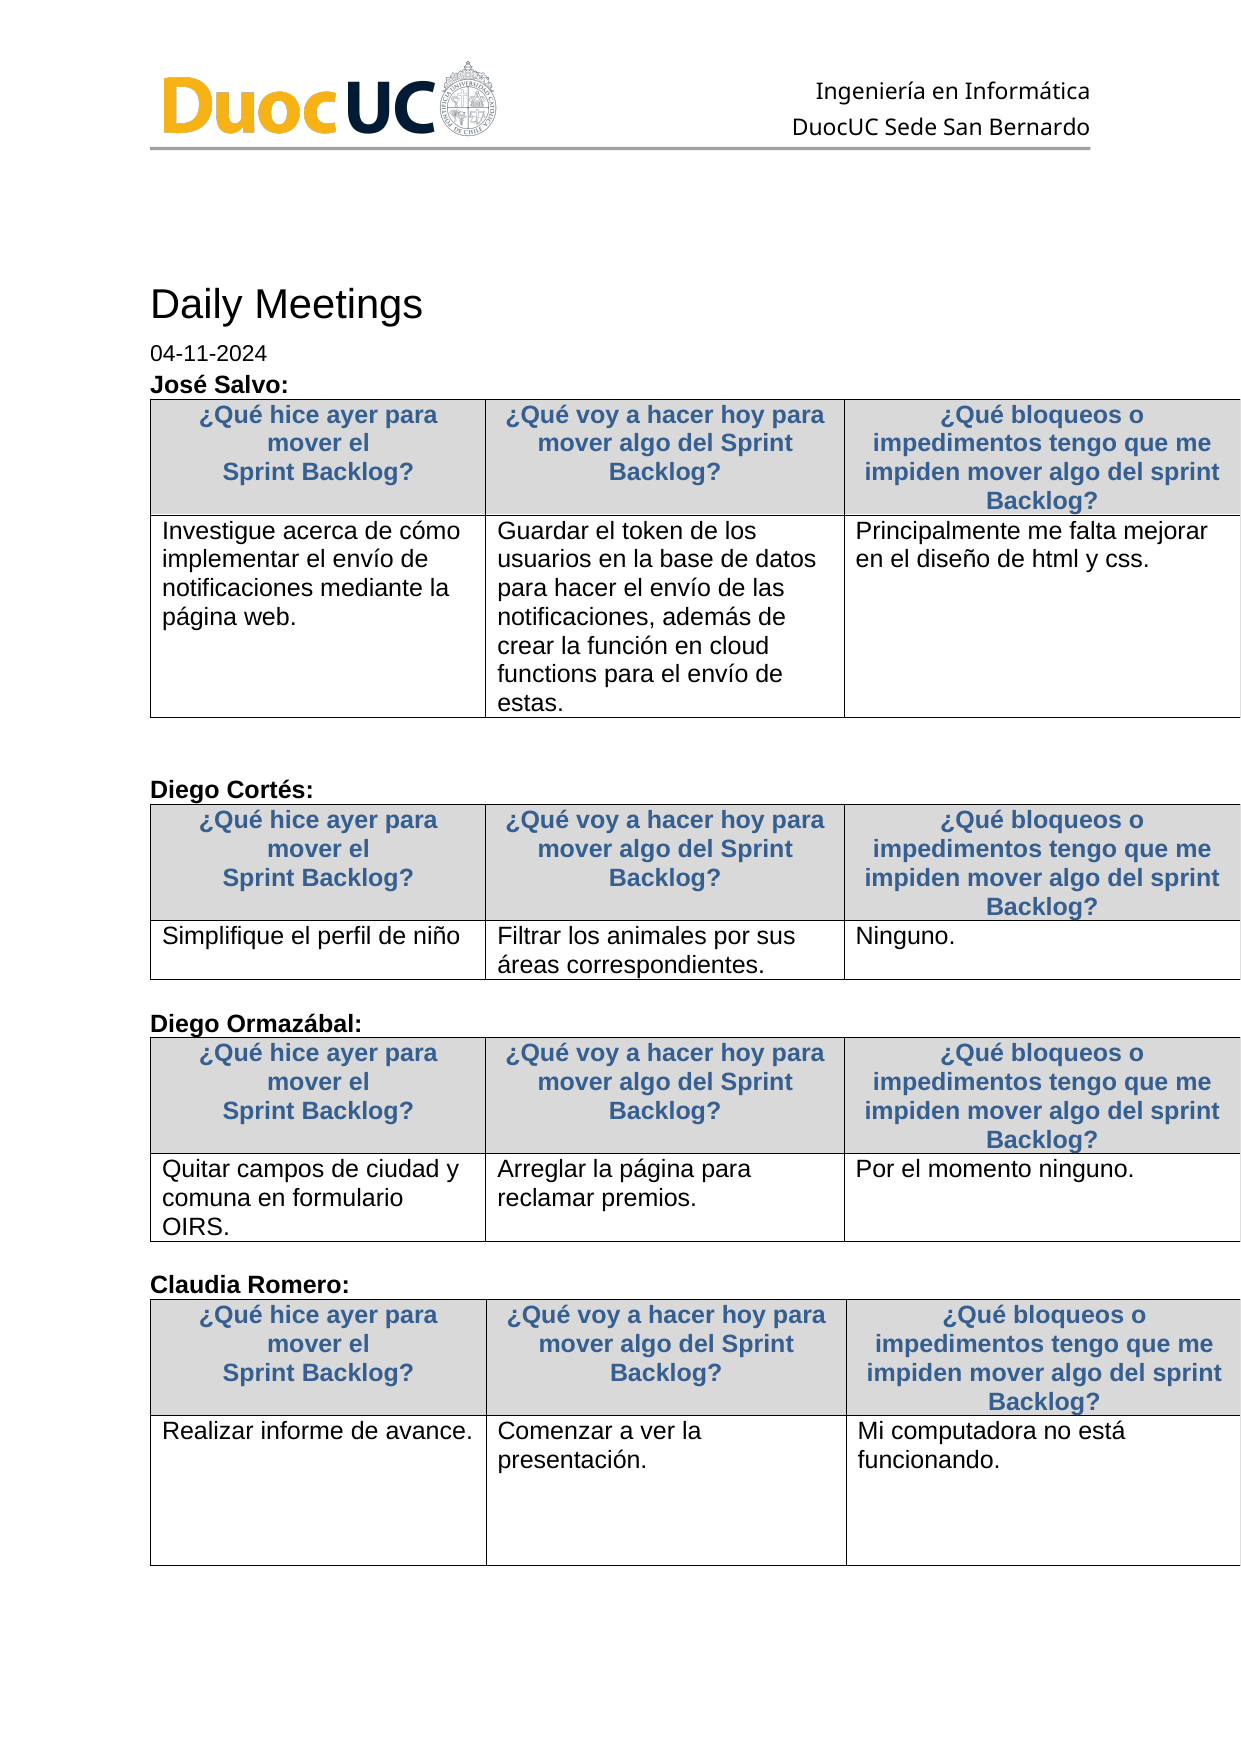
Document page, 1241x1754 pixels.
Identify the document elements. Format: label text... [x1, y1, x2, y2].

table_header ¿Qué hice ayer para mover el Sprint Backlog? [151, 805, 485, 920]
table_header ¿Qué bloqueos o impedimentos tengo que me impiden mover algo del sprint Backlog? [845, 1038, 1240, 1153]
text Claudia Romero: [150, 1270, 1090, 1299]
table_header ¿Qué bloqueos o impedimentos tengo que me impiden mover algo del sprint Backlog? [845, 805, 1240, 920]
table_cell Investigue acerca de cómo implementar el envío de notificaciones mediante la página web. [151, 516, 485, 717]
table_header ¿Qué voy a hacer hoy para mover algo del Sprint Backlog? [486, 1038, 844, 1153]
table_cell Arreglar la página para reclamar premios. [486, 1154, 844, 1241]
text José Salvo: [150, 370, 1090, 398]
subtitle Daily Meetings [150, 279, 1090, 327]
table_header ¿Qué hice ayer para mover el Sprint Backlog? [151, 1038, 485, 1153]
table_cell Ninguno. [845, 921, 1240, 979]
table_cell Principalmente me falta mejorar en el diseño de html y css. [845, 516, 1240, 717]
text Diego Ormazábal: [150, 1008, 1090, 1037]
table_header ¿Qué voy a hacer hoy para mover algo del Sprint Backlog? [486, 400, 844, 514]
table_cell Filtrar los animales por sus áreas correspondientes. [486, 921, 844, 979]
table_cell Por el momento ninguno. [845, 1154, 1240, 1241]
table_cell Quitar campos de ciudad y comuna en formulario OIRS. [151, 1154, 485, 1241]
table_cell Guardar el token de los usuarios en la base de datos para hacer el envío de las notificaciones, además de crear la función en cloud functions para el envío de estas. [486, 516, 844, 717]
table_header ¿Qué voy a hacer hoy para mover algo del Sprint Backlog? [487, 1300, 846, 1415]
table_header ¿Qué voy a hacer hoy para mover algo del Sprint Backlog? [486, 805, 844, 920]
table_header ¿Qué hice ayer para mover el Sprint Backlog? [151, 1300, 486, 1415]
table_cell Mi computadora no está funcionando. [847, 1416, 1240, 1565]
table_cell Realizar informe de avance. [151, 1416, 486, 1565]
table_header ¿Qué hice ayer para mover el Sprint Backlog? [151, 400, 485, 514]
picture [159, 56, 501, 141]
table_header ¿Qué bloqueos o impedimentos tengo que me impiden mover algo del sprint Backlog? [845, 400, 1240, 514]
table_cell Simplifique el perfil de niño [151, 921, 485, 979]
table_header ¿Qué bloqueos o impedimentos tengo que me impiden mover algo del sprint Backlog? [847, 1300, 1240, 1415]
table_cell Comenzar a ver la presentación. [487, 1416, 846, 1565]
subtitle 04-11-2024 [150, 339, 1090, 366]
text Diego Cortés: [150, 775, 1090, 804]
